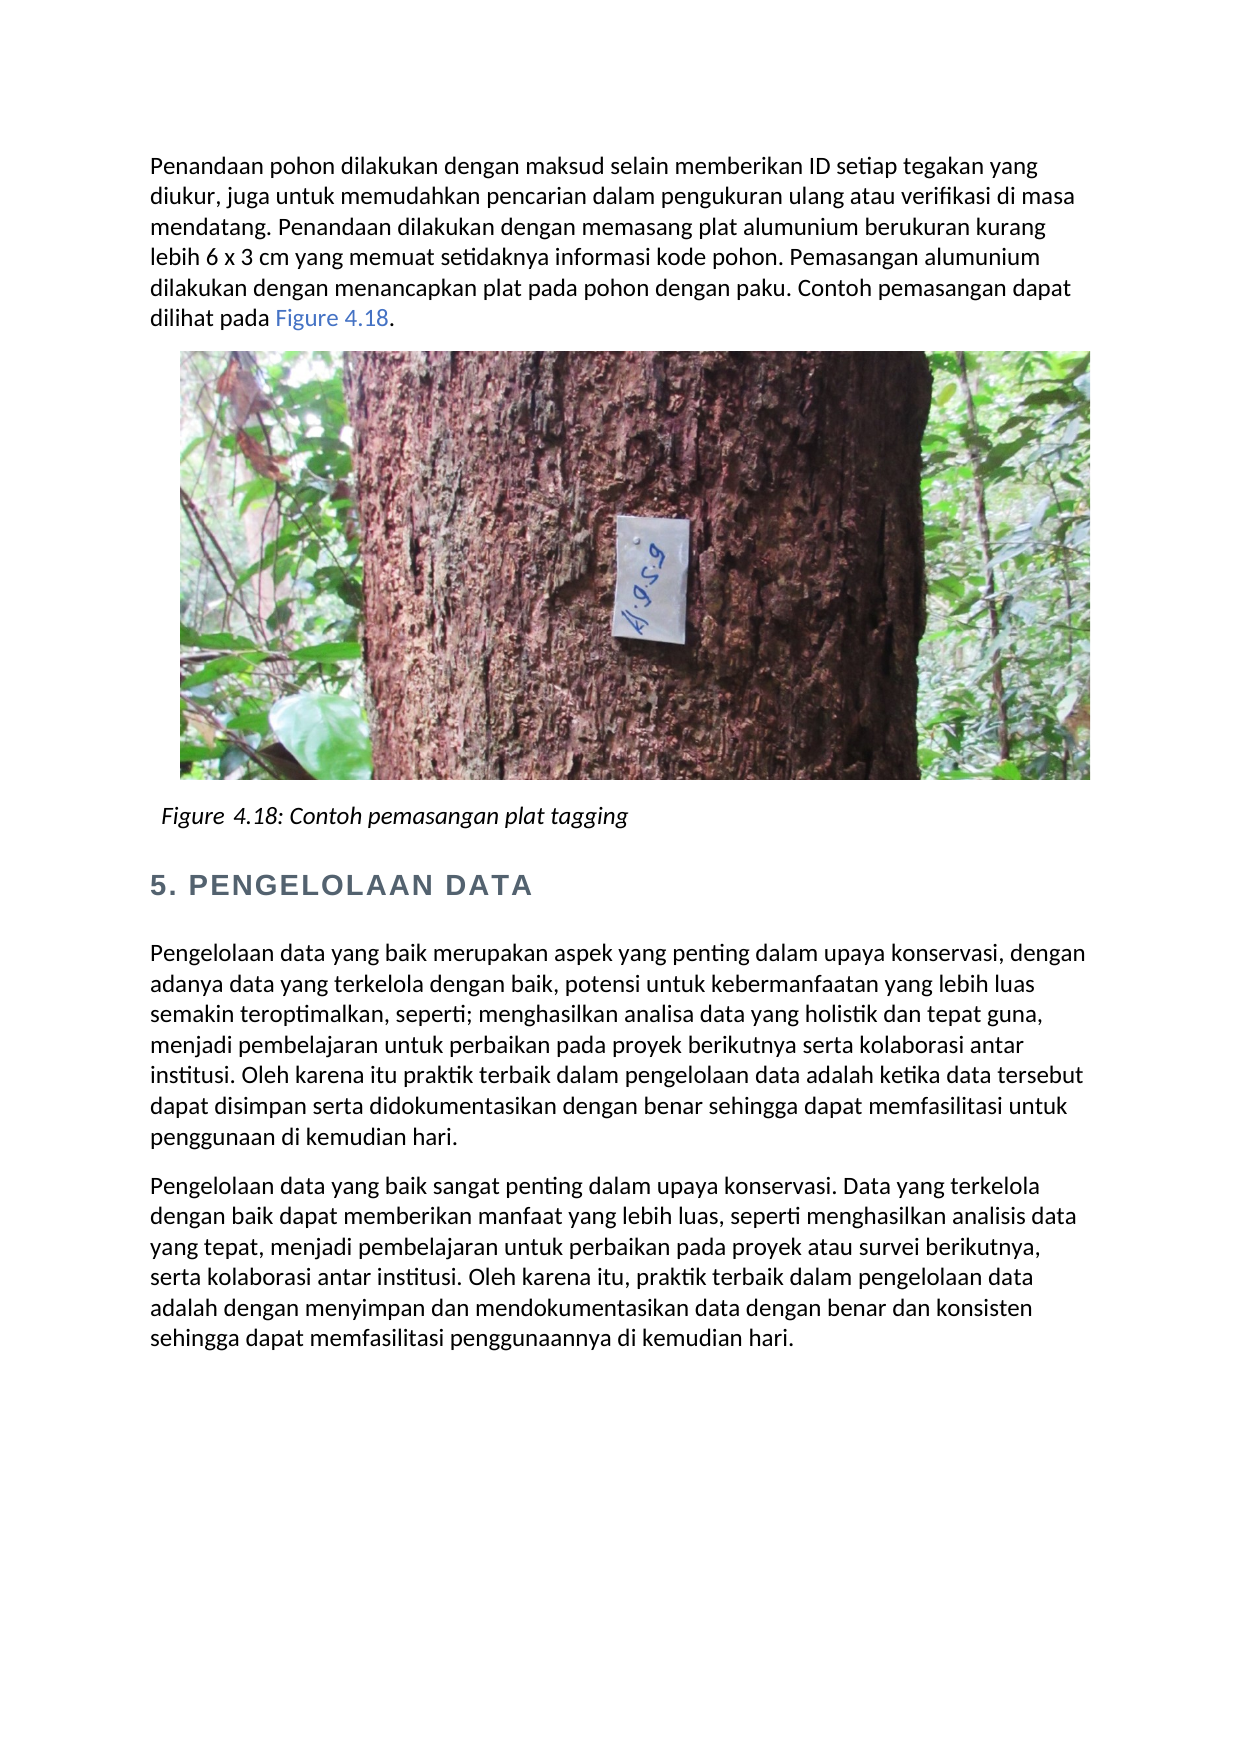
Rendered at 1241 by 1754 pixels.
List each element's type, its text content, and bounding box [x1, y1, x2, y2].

picture [180, 351, 1091, 780]
text Pengelolaan data yang baik sangat penting dalam upaya konservasi. Data yang terkelola dengan baik dapat memberikan manfaat yang lebih luas, seperti menghasilkan analisis data yang tepat, menjadi pembelajaran untuk perbaikan pada proyek atau survei berikutnya, serta kolaborasi antar institusi. Oleh karena itu, praktik terbaik dalam pengelolaan data adalah dengan menyimpan dan mendokumentasikan data dengan benar dan konsisten sehingga dapat memfasilitasi penggunaannya di kemudian hari. [150, 1170, 1090, 1353]
text Pengelolaan data yang baik merupakan aspek yang penting dalam upaya konservasi, dengan adanya data yang terkelola dengan baik, potensi untuk kebermanfaatan yang lebih luas semakin teroptimalkan, seperti; menghasilkan analisa data yang holistik dan tepat guna, menjadi pembelajaran untuk perbaikan pada proyek berikutnya serta kolaborasi antar institusi. Oleh karena itu praktik terbaik dalam pengelolaan data adalah ketika data tersebut dapat disimpan serta didokumentasikan dengan benar sehingga dapat memfasilitasi untuk penggunaan di kemudian hari. [150, 937, 1090, 1151]
table_header Figure 4.18: Contoh pemasangan plat tagging [150, 352, 1090, 843]
subtitle 5. Pengelolaan Data [150, 868, 1090, 902]
text Penandaan pohon dilakukan dengan maksud selain memberikan ID setiap tegakan yang diukur, juga untuk memudahkan pencarian dalam pengukuran ulang atau verifikasi di masa mendatang. Penandaan dilakukan dengan memasang plat alumunium berukuran kurang lebih 6 x 3 cm yang memuat setidaknya informasi kode pohon. Pemasangan alumunium dilakukan dengan menancapkan plat pada pohon dengan paku. Contoh pemasangan dapat dilihat pada Figure 4.18. [150, 150, 1090, 333]
